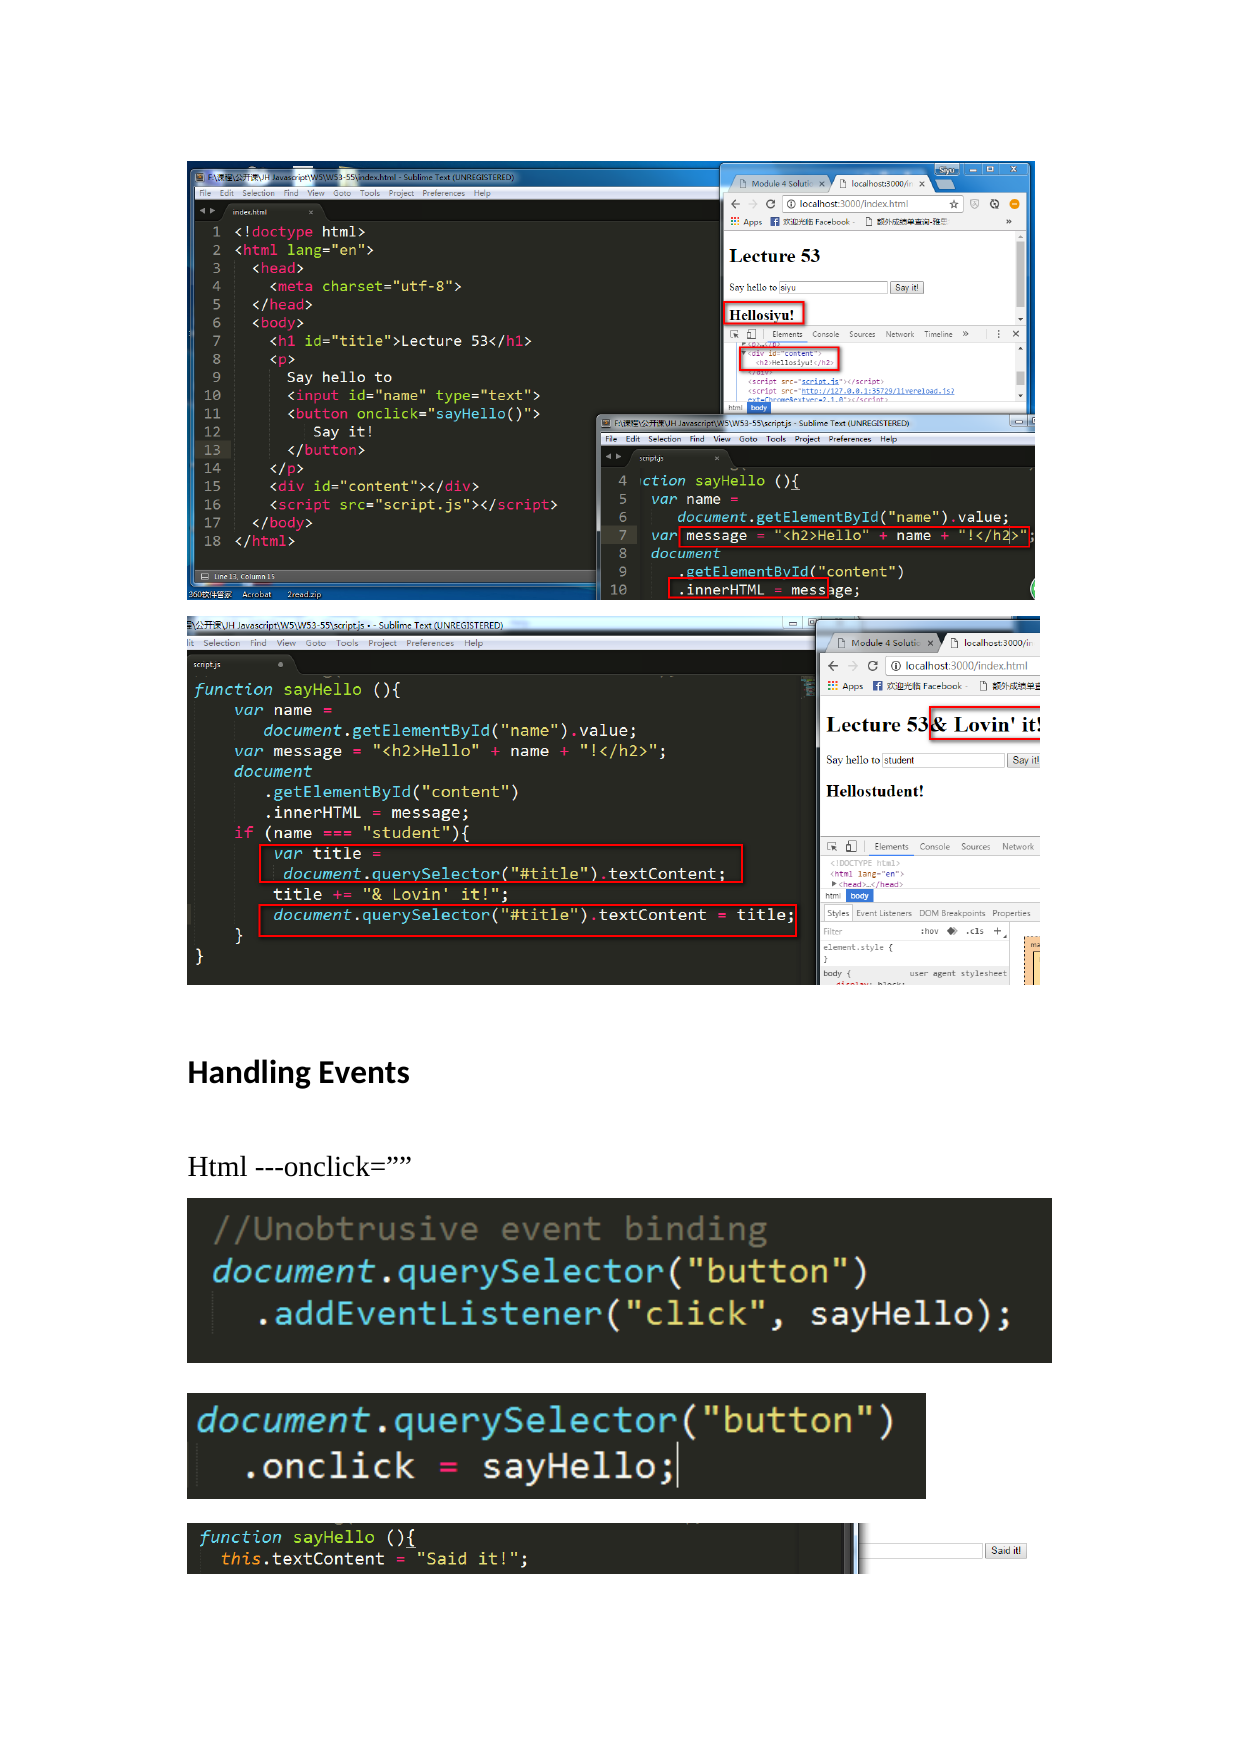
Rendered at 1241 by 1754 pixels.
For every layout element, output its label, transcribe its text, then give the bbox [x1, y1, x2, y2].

picture [187, 1393, 926, 1499]
picture [187, 616, 1040, 985]
subtitle Handling Events [187, 1039, 1053, 1104]
picture [187, 161, 1035, 600]
picture [187, 1523, 1046, 1574]
text Html ---onclick=”” [187, 1134, 1053, 1199]
picture [187, 1198, 1052, 1363]
